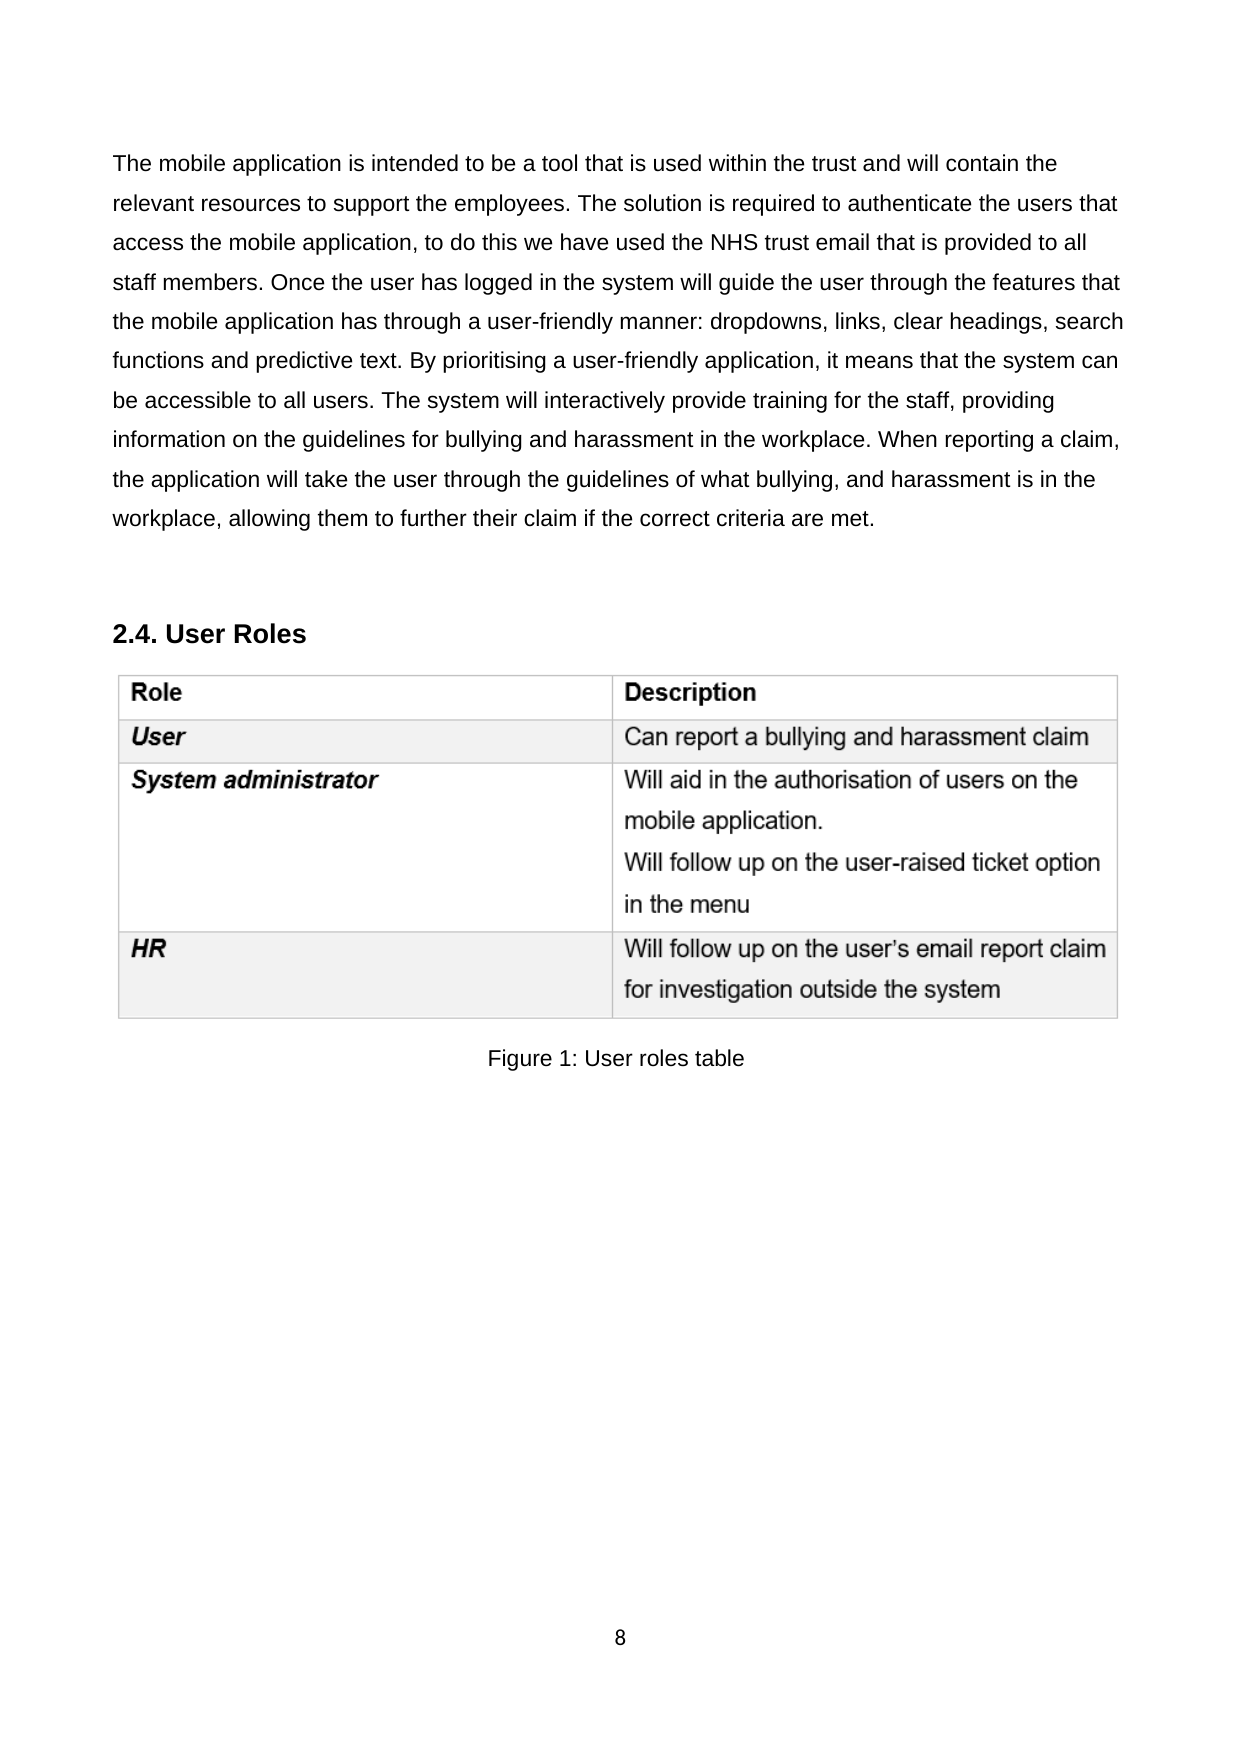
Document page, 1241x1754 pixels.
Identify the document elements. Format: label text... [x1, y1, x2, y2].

picture [112, 664, 1128, 1030]
text The mobile application is intended to be a tool that is used within the trust and will contain the relevant resources to support the employees. The solution is required to authenticate the users that access the mobile application, to do this we have used the NHS trust email that is provided to all staff members. Once the user has logged in the system will guide the user through the features that the mobile application has through a user-friendly manner: dropdowns, links, clear headings, search functions and predictive text. By prioritising a user-friendly application, it means that the system can be accessible to all users. The system will interactively provide training for the staff, providing information on the guidelines for bullying and harassment in the workplace. When reporting a claim, the application will take the user through the guidelines of what bullying, and harassment is in the workplace, allowing them to further their claim if the correct criteria are met. [112, 150, 1128, 532]
subtitle 2.4. User Roles [112, 618, 1128, 649]
text Figure 1: User roles table [112, 1030, 1128, 1072]
